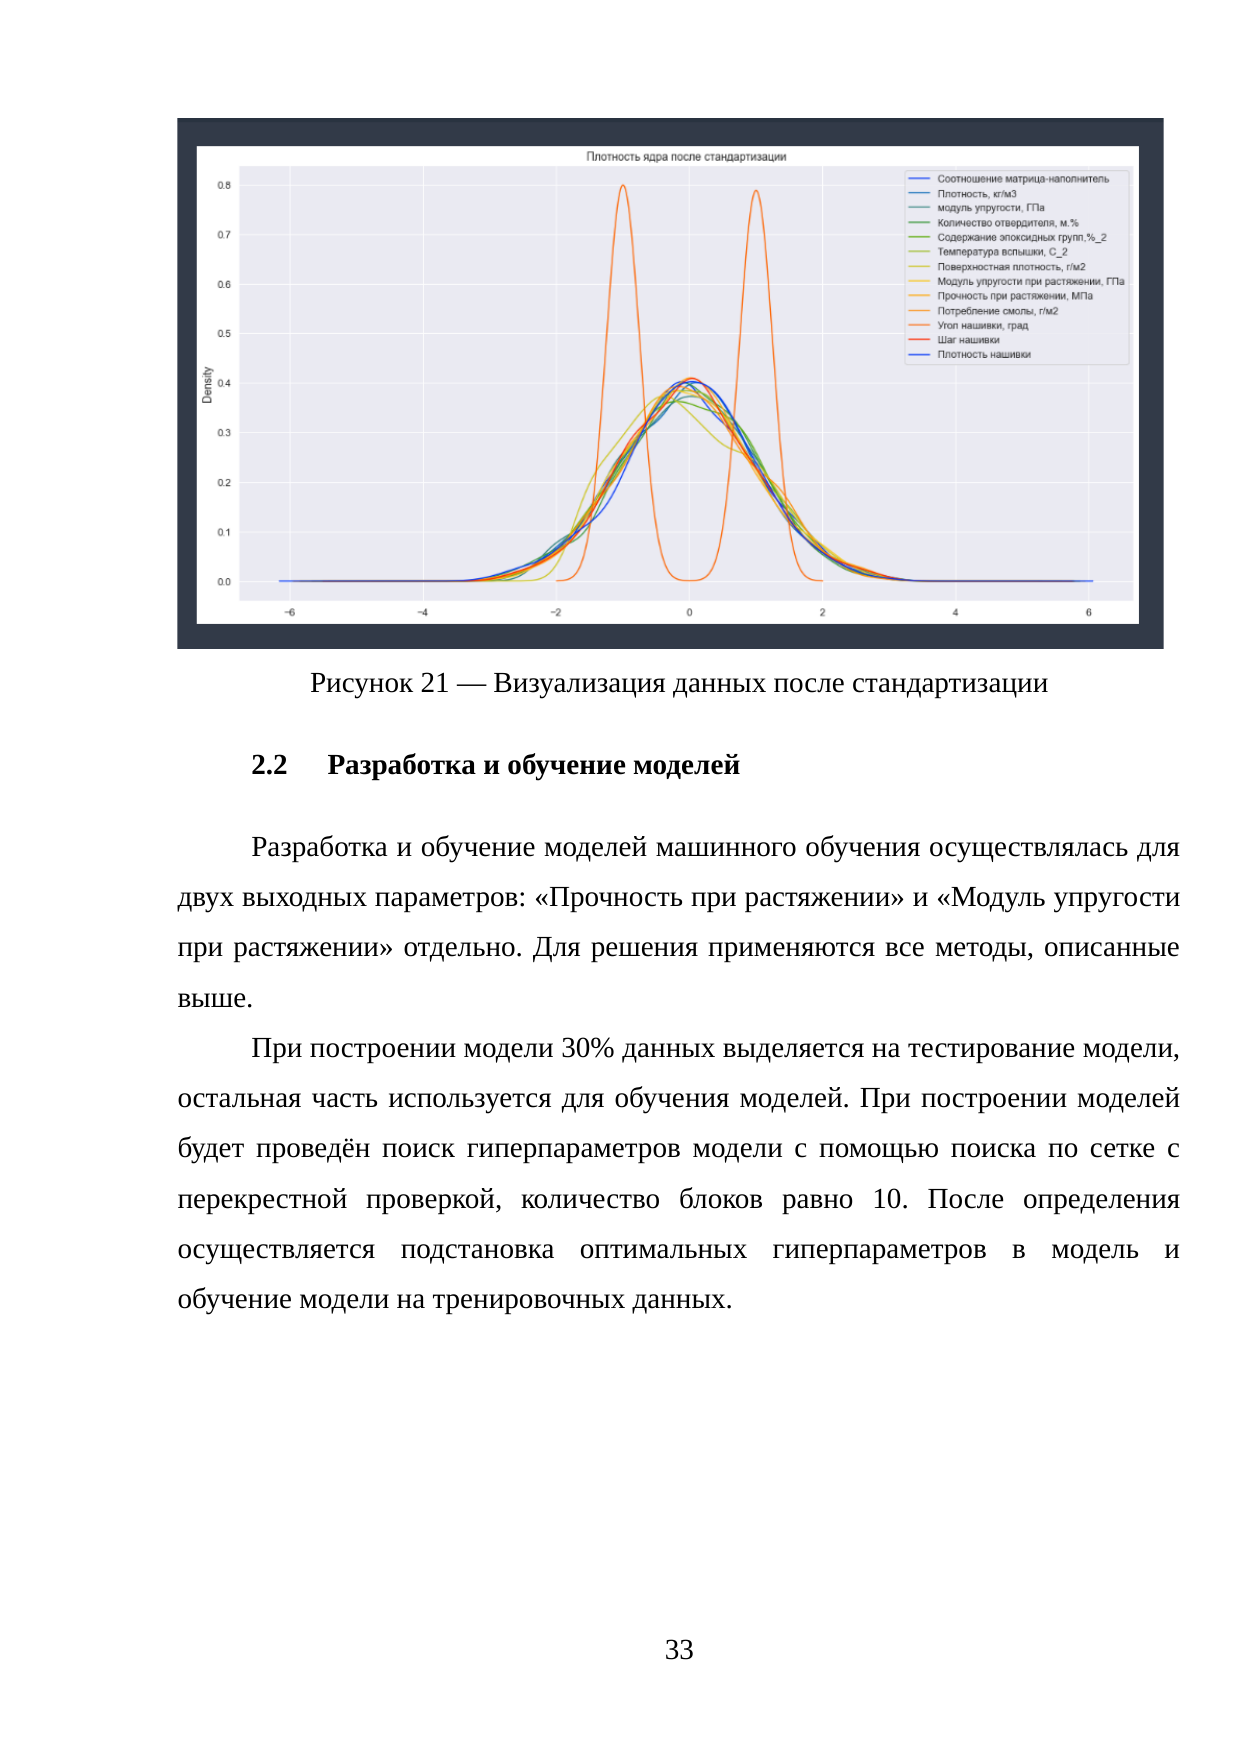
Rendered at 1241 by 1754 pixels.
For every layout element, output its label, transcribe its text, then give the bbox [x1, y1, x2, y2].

subtitle 2.2 Разработка и обучение моделей [177, 747, 1181, 781]
picture [177, 118, 1164, 649]
text При построении модели 30% данных выделяется на тестирование модели, остальная часть используется для обучения моделей. При построении моделей будет проведён поиск гиперпараметров модели с помощью поиска по сетке с перекрестной проверкой, количество блоков равно 10. После определения осуществляется подстановка оптимальных гиперпараметров в модель и обучение модели на тренировочных данных. [177, 1030, 1181, 1315]
text Рисунок 21 — Визуализация данных после стандартизации [177, 666, 1181, 699]
text Разработка и обучение моделей машинного обучения осуществлялась для двух выходных параметров: «Прочность при растяжении» и «Модуль упругости при растяжении» отдельно. Для решения применяются все методы, описанные выше. [177, 829, 1181, 1013]
